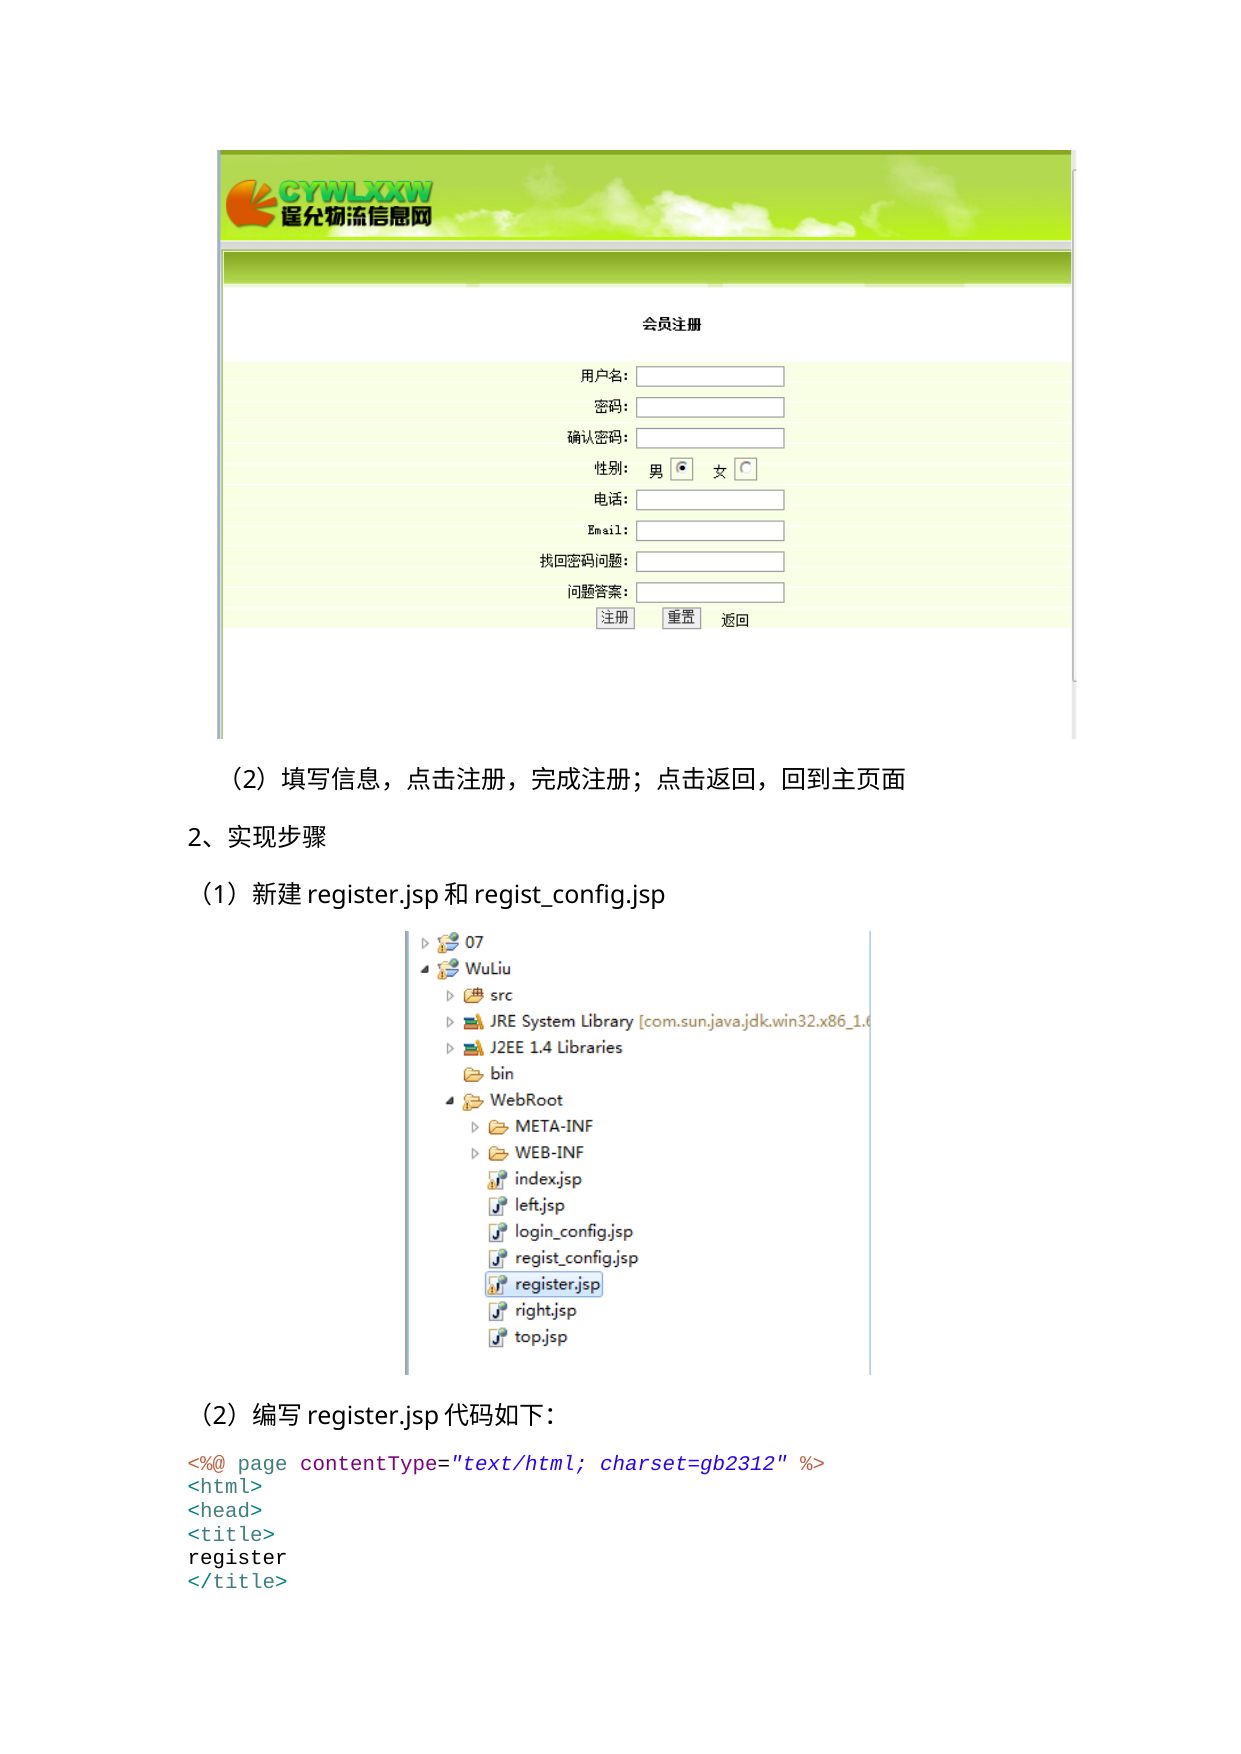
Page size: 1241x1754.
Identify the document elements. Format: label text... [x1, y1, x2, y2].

text register [187, 1547, 1053, 1571]
text <%@ page contentType="text/html; charset=gb2312" %> [187, 1453, 1053, 1476]
picture [217, 150, 1077, 739]
text <html> [187, 1476, 1053, 1500]
text <head> [187, 1500, 1053, 1524]
text （1）新建register.jsp和regist_config.jsp [187, 874, 1088, 910]
text （2）填写信息，点击注册，完成注册；点击返回，回到主页面 [187, 760, 1088, 796]
picture [405, 931, 871, 1375]
text 2、实现步骤 [187, 817, 1088, 853]
text <title> [187, 1524, 1053, 1547]
text （2）编写register.jsp代码如下： [187, 1396, 1088, 1432]
text </title> [187, 1571, 1053, 1595]
